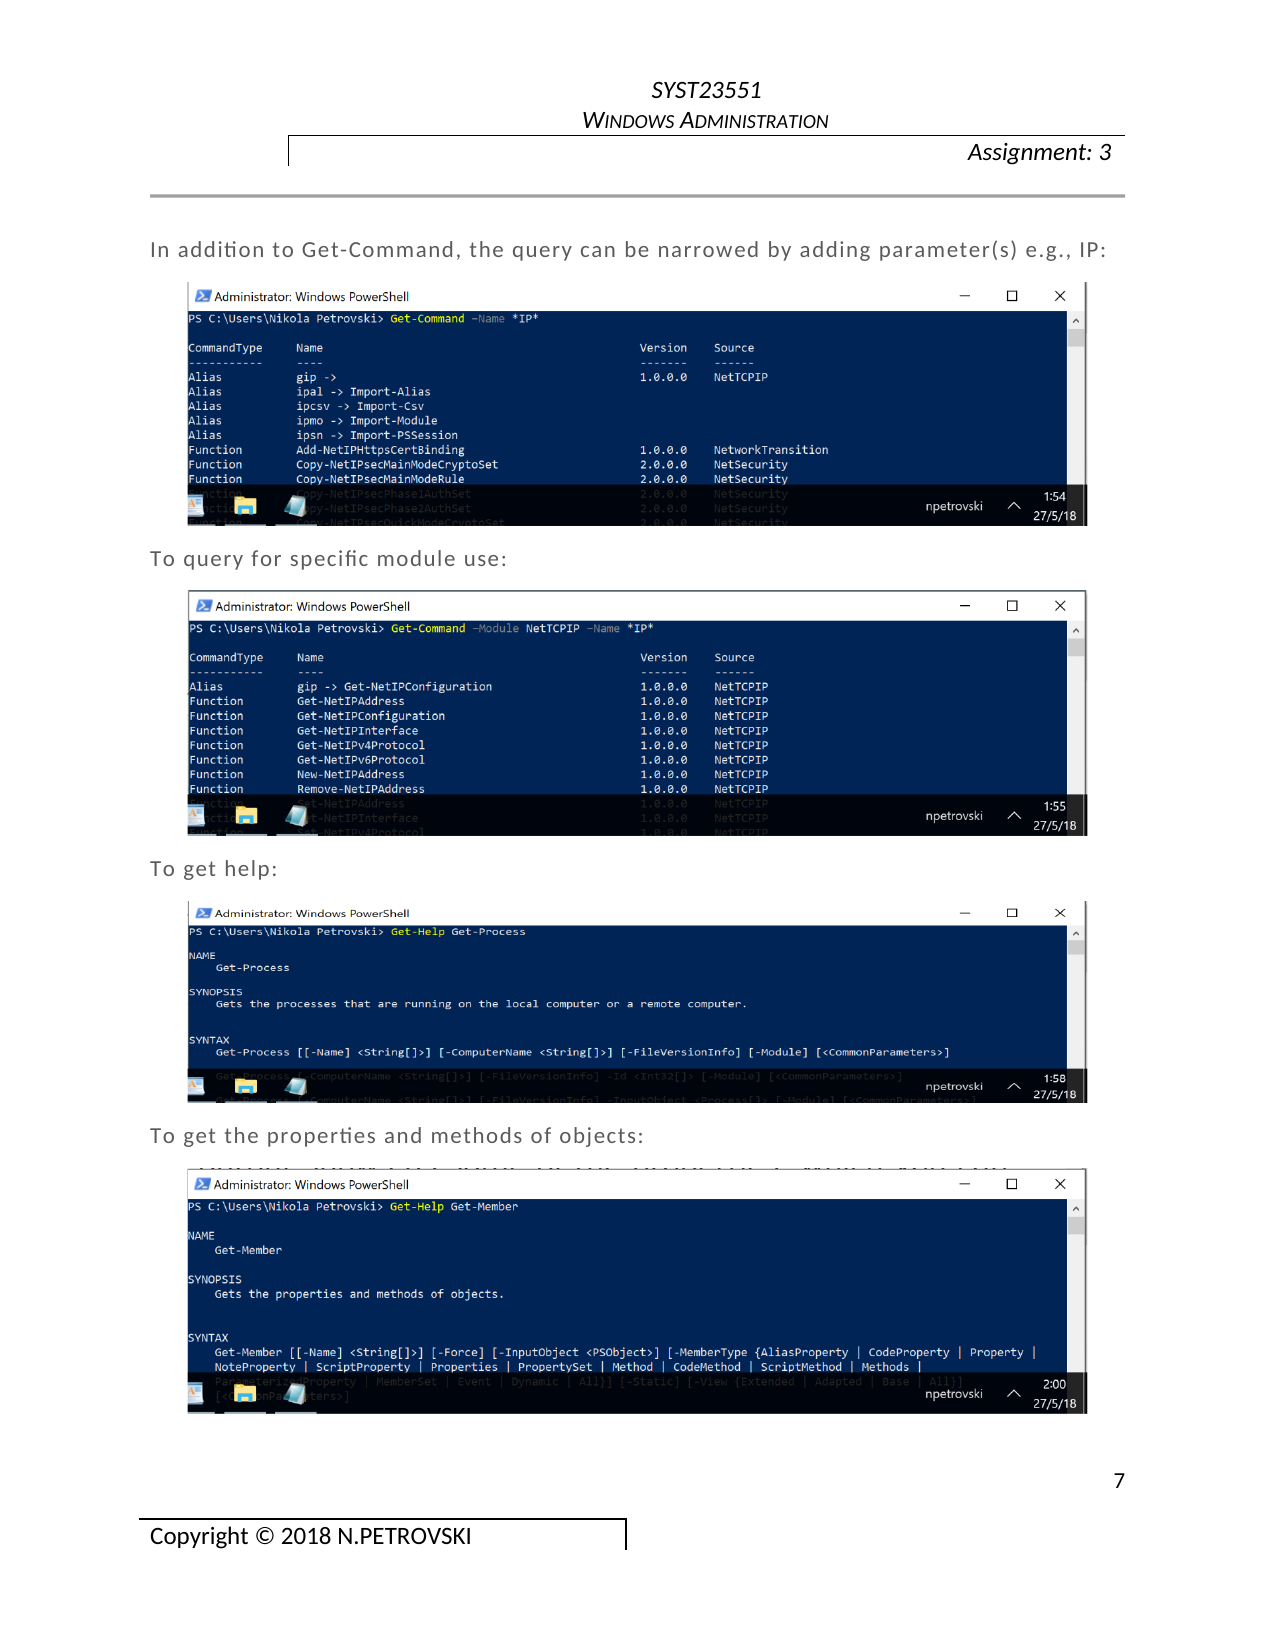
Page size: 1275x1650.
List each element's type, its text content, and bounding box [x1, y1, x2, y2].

subtitle To get the properties and methods of objects: [150, 1122, 1125, 1149]
subtitle In addition to Get-Command, the query can be narrowed by adding parameter(s) e.g., IP: [150, 236, 1125, 263]
subtitle To get help: [150, 854, 1125, 882]
subtitle To query for specific module use: [150, 544, 1125, 572]
